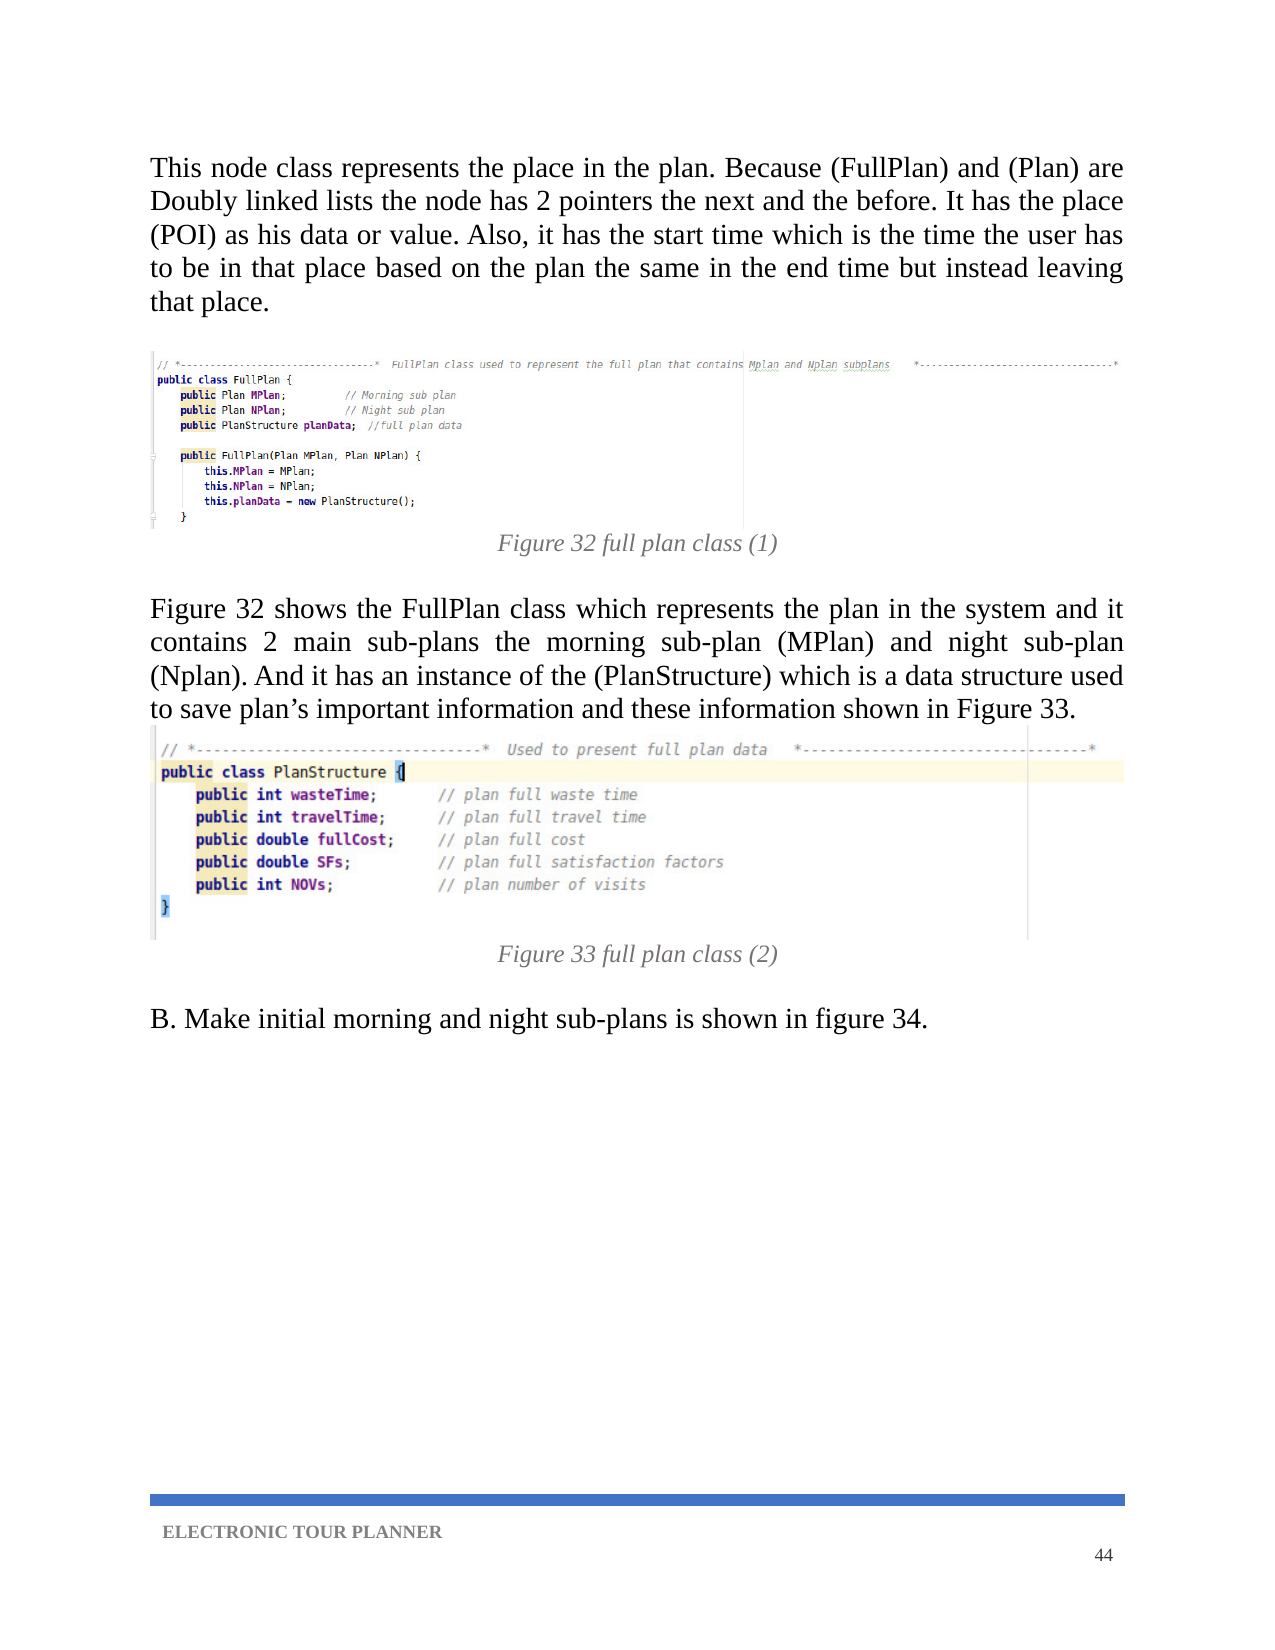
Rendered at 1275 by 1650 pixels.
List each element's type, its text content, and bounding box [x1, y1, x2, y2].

picture [150, 725, 1124, 940]
picture [150, 351, 1125, 529]
text Figure 33 full plan class (2) [150, 939, 1125, 968]
text This node class represents the place in the plan. Because (FullPlan) and (Plan) are Doubly linked lists the node has 2 pointers the next and the before. It has the place (POI) as his data or value. Also, it has the start time which is the time the user has to be in that place based on the plan the same in the end time but instead leaving that place. [150, 150, 1125, 318]
text Figure 32 full plan class (1) [150, 529, 1125, 557]
text B. Make initial morning and night sub-plans is shown in figure 34. [150, 1002, 1125, 1035]
text Figure 32 shows the FullPlan class which represents the plan in the system and it contains 2 main sub-plans the morning sub-plan (MPlan) and night sub-plan (Nplan). And it has an instance of the (PlanStructure) which is a data structure used to save plan’s important information and these information shown in Figure 33. [150, 591, 1125, 725]
